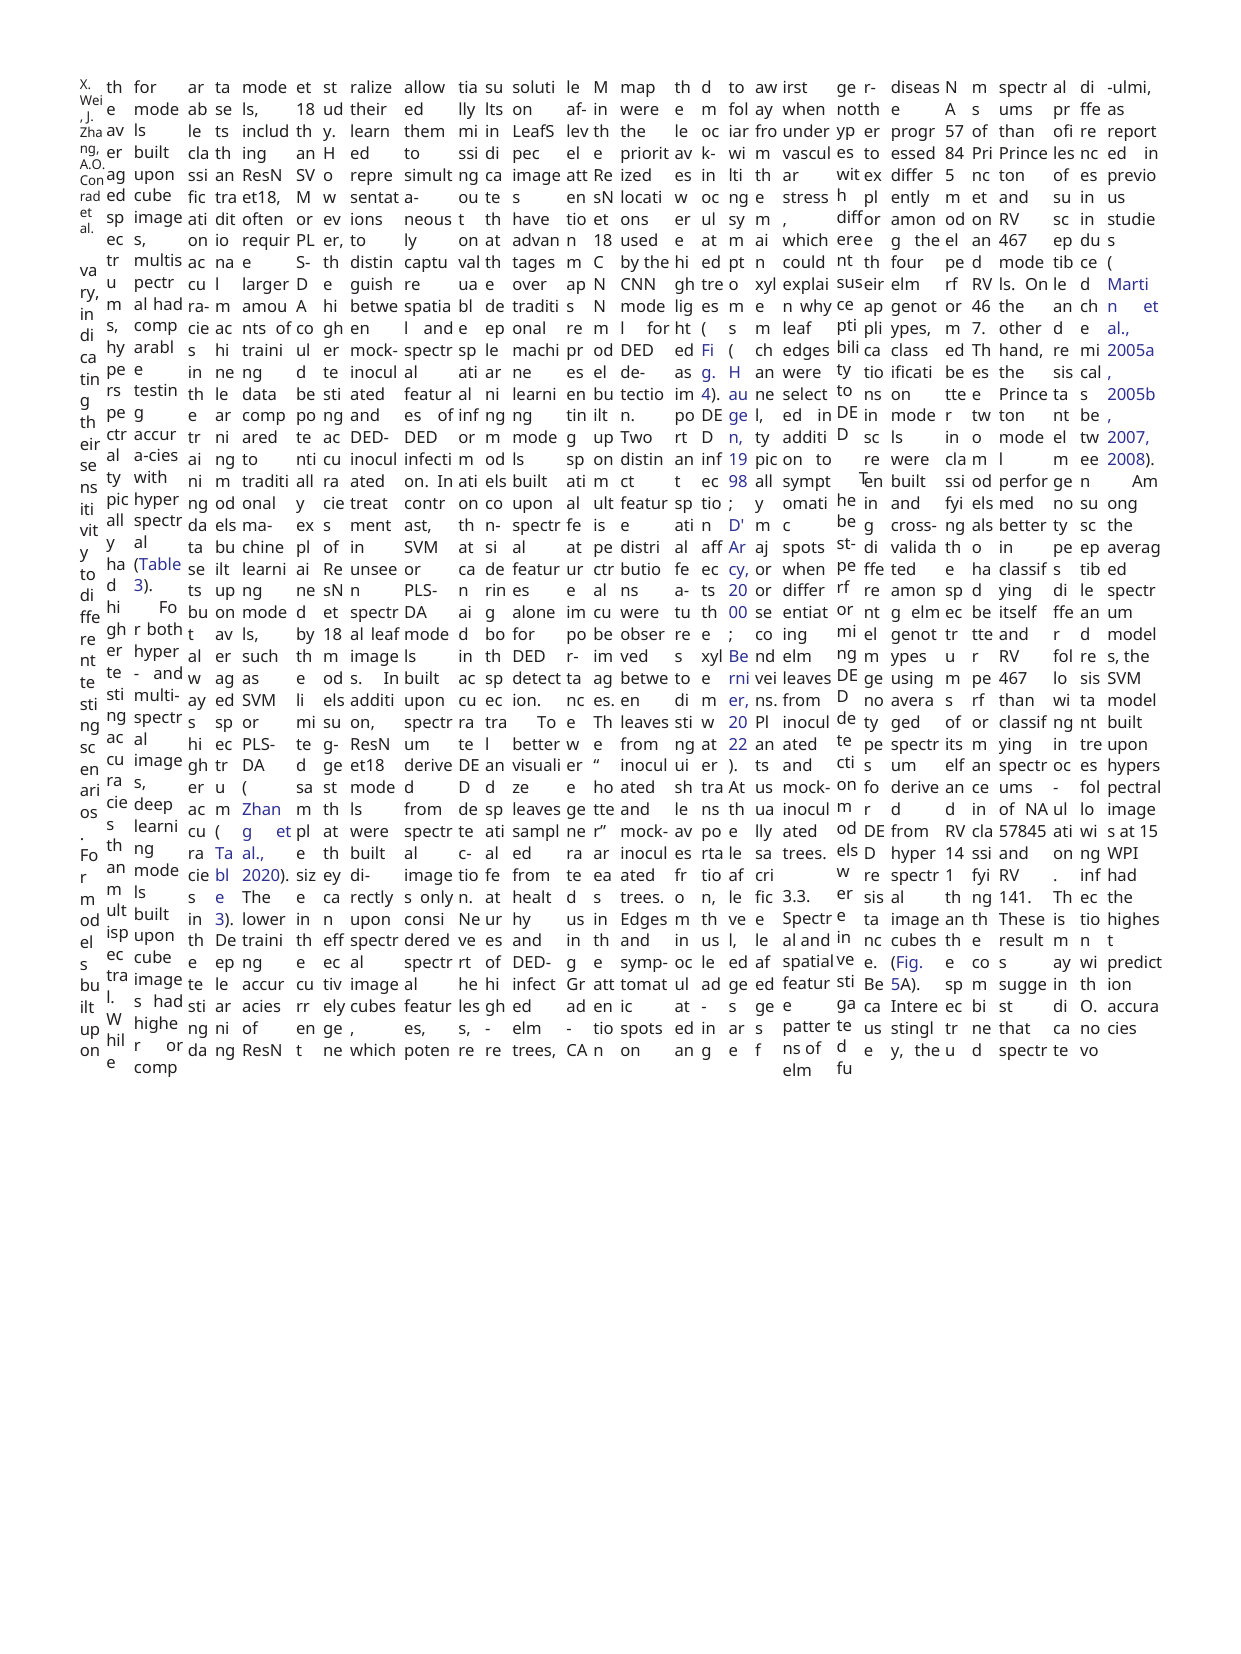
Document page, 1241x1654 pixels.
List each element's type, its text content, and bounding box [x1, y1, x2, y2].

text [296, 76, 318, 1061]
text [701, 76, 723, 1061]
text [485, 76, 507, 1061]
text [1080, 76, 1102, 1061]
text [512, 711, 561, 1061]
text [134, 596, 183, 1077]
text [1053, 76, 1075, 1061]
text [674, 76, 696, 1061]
text vary, indicating their sensitivity to different testing scenarios. For models built upon the averaged spectrums, hyperspectral typically had higher testing accuracies than multispectral. While for models built upon cube images, multispectral had comparable testing accura-cies with hyperspectral (Table 3). [134, 76, 183, 596]
text 3.3. Spectral and spatial feature patterns of elm genotypes with different susceptibility to DED [782, 885, 836, 1080]
text Among the averaged spectrum models, the SVM model built upon hyperspectral images at 15 WPI had the highest prediction accuracies [1107, 470, 1163, 1039]
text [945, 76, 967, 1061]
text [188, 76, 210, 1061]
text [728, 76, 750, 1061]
text 3.3. Spectral and spatial feature patterns of elm genotypes with different susceptibility to DED [836, 76, 863, 444]
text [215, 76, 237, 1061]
text vary, indicating their sensitivity to different testing scenarios. For models built upon the averaged spectrums, hyperspectral typically had higher testing accuracies than multispectral. While for models built upon cube images, multispectral had comparable testing accura-cies with hyperspectral (Table 3). [106, 76, 129, 1073]
text X. Wei, J. Zhang, A.O. Conrad et al. [79, 76, 106, 237]
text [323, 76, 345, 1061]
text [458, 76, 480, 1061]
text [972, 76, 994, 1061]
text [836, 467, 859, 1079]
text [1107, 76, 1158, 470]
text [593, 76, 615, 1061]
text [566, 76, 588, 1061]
